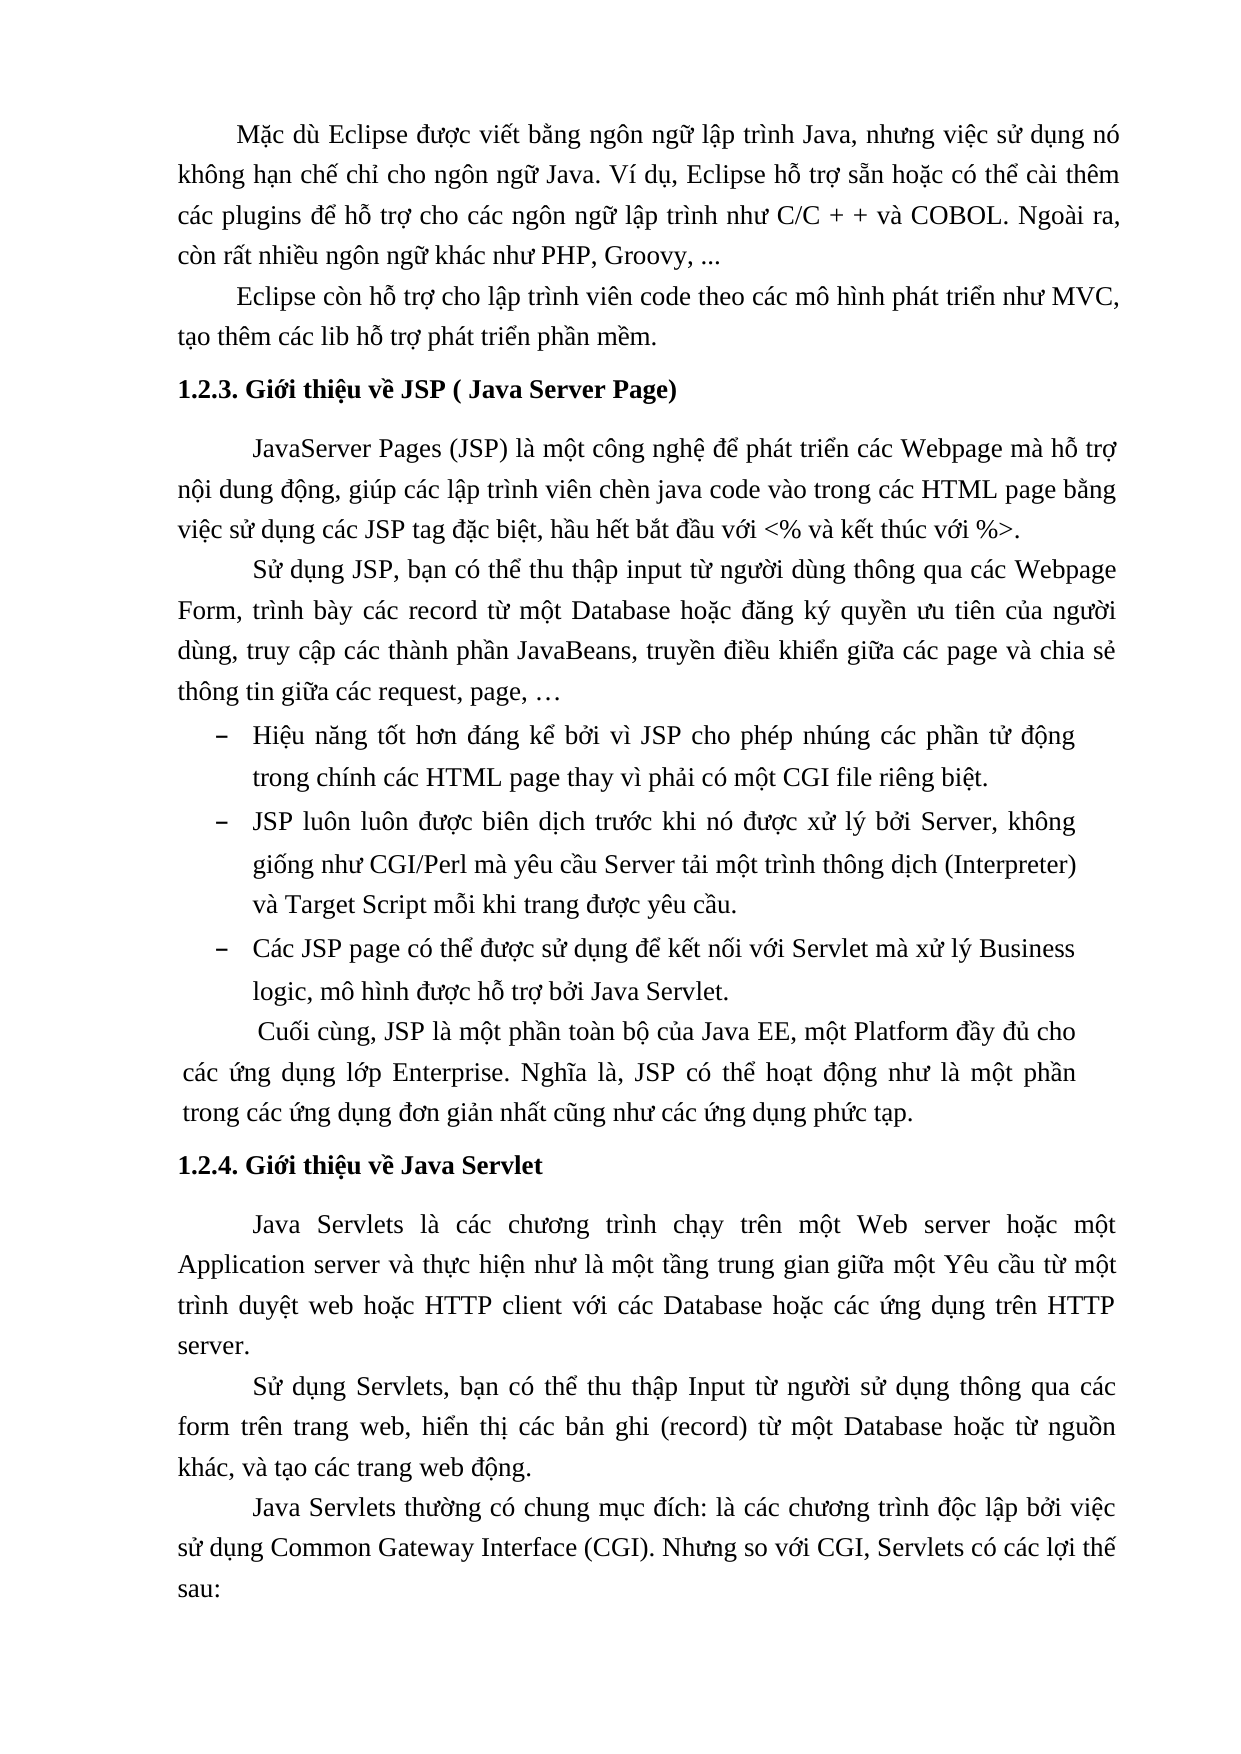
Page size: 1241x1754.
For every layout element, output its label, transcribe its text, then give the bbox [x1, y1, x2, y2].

text Sử dụng JSP, bạn có thể thu thập input từ người dùng thông qua các Webpage Form, trình bày các record từ một Database hoặc đăng ký quyền ưu tiên của người dùng, truy cập các thành phần JavaBeans, truyền điều khiển giữa các page và chia sẻ thông tin giữa các request, page, … [177, 553, 1118, 706]
list Hiệu năng tốt hơn đáng kể bởi vì JSP cho phép nhúng các phần tử động trong chính các HTML page thay vì phải có một CGI file riêng biệt. [215, 715, 1077, 792]
text Java Servlets thường có chung mục đích: là các chương trình độc lập bởi việc sử dụng Common Gateway Interface (CGI). Nhưng so với CGI, Servlets có các lợi thế sau: [177, 1491, 1117, 1603]
list Các JSP page có thể được sử dụng để kết nối với Servlet mà xử lý Business logic, mô hình được hỗ trợ bởi Java Servlet. [215, 929, 1077, 1006]
list Eclipse còn hỗ trợ cho lập trình viên code theo các mô hình phát triển như MVC, tạo thêm các lib hỗ trợ phát triển phần mềm. [177, 280, 1122, 351]
text Sử dụng Servlets, bạn có thể thu thập Input từ người sử dụng thông qua các form trên trang web, hiển thị các bản ghi (record) từ một Database hoặc từ nguồn khác, và tạo các trang web động. [177, 1370, 1117, 1482]
subtitle Giới thiệu về Java Servlet [177, 1149, 1122, 1180]
list JSP luôn luôn được biên dịch trước khi nó được xử lý bởi Server, không giống như CGI/Perl mà yêu cầu Server tải một trình thông dịch (Interpreter) và Target Script mỗi khi trang được yêu cầu. [215, 802, 1077, 919]
text JavaServer Pages (JSP) là một công nghệ để phát triển các Webpage mà hỗ trợ nội dung động, giúp các lập trình viên chèn java code vào trong các HTML page bằng việc sử dụng các JSP tag đặc biệt, hầu hết bắt đầu với <% và kết thúc với %>. [177, 432, 1118, 544]
text Java Servlets là các chương trình chạy trên một Web server hoặc một Application server và thực hiện như là một tầng trung gian giữa một Yêu cầu từ một trình duyệt web hoặc HTTP client với các Database hoặc các ứng dụng trên HTTP server. [177, 1208, 1117, 1361]
subtitle Giới thiệu về JSP ( Java Server Page) [177, 373, 1122, 404]
text Cuối cùng, JSP là một phần toàn bộ của Java EE, một Platform đầy đủ cho các ứng dụng lớp Enterprise. Nghĩa là, JSP có thể hoạt động như là một phần trong các ứng dụng đơn giản nhất cũng như các ứng dụng phức tạp. [182, 1015, 1077, 1127]
list Mặc dù Eclipse được viết bằng ngôn ngữ lập trình Java, nhưng việc sử dụng nó không hạn chế chỉ cho ngôn ngữ Java. Ví dụ, Eclipse hỗ trợ sẵn hoặc có thể cài thêm các plugins để hỗ trợ cho các ngôn ngữ lập trình như C/C + + và COBOL. Ngoài ra, còn rất nhiều ngôn ngữ khác như PHP, Groovy, ... [177, 118, 1122, 271]
